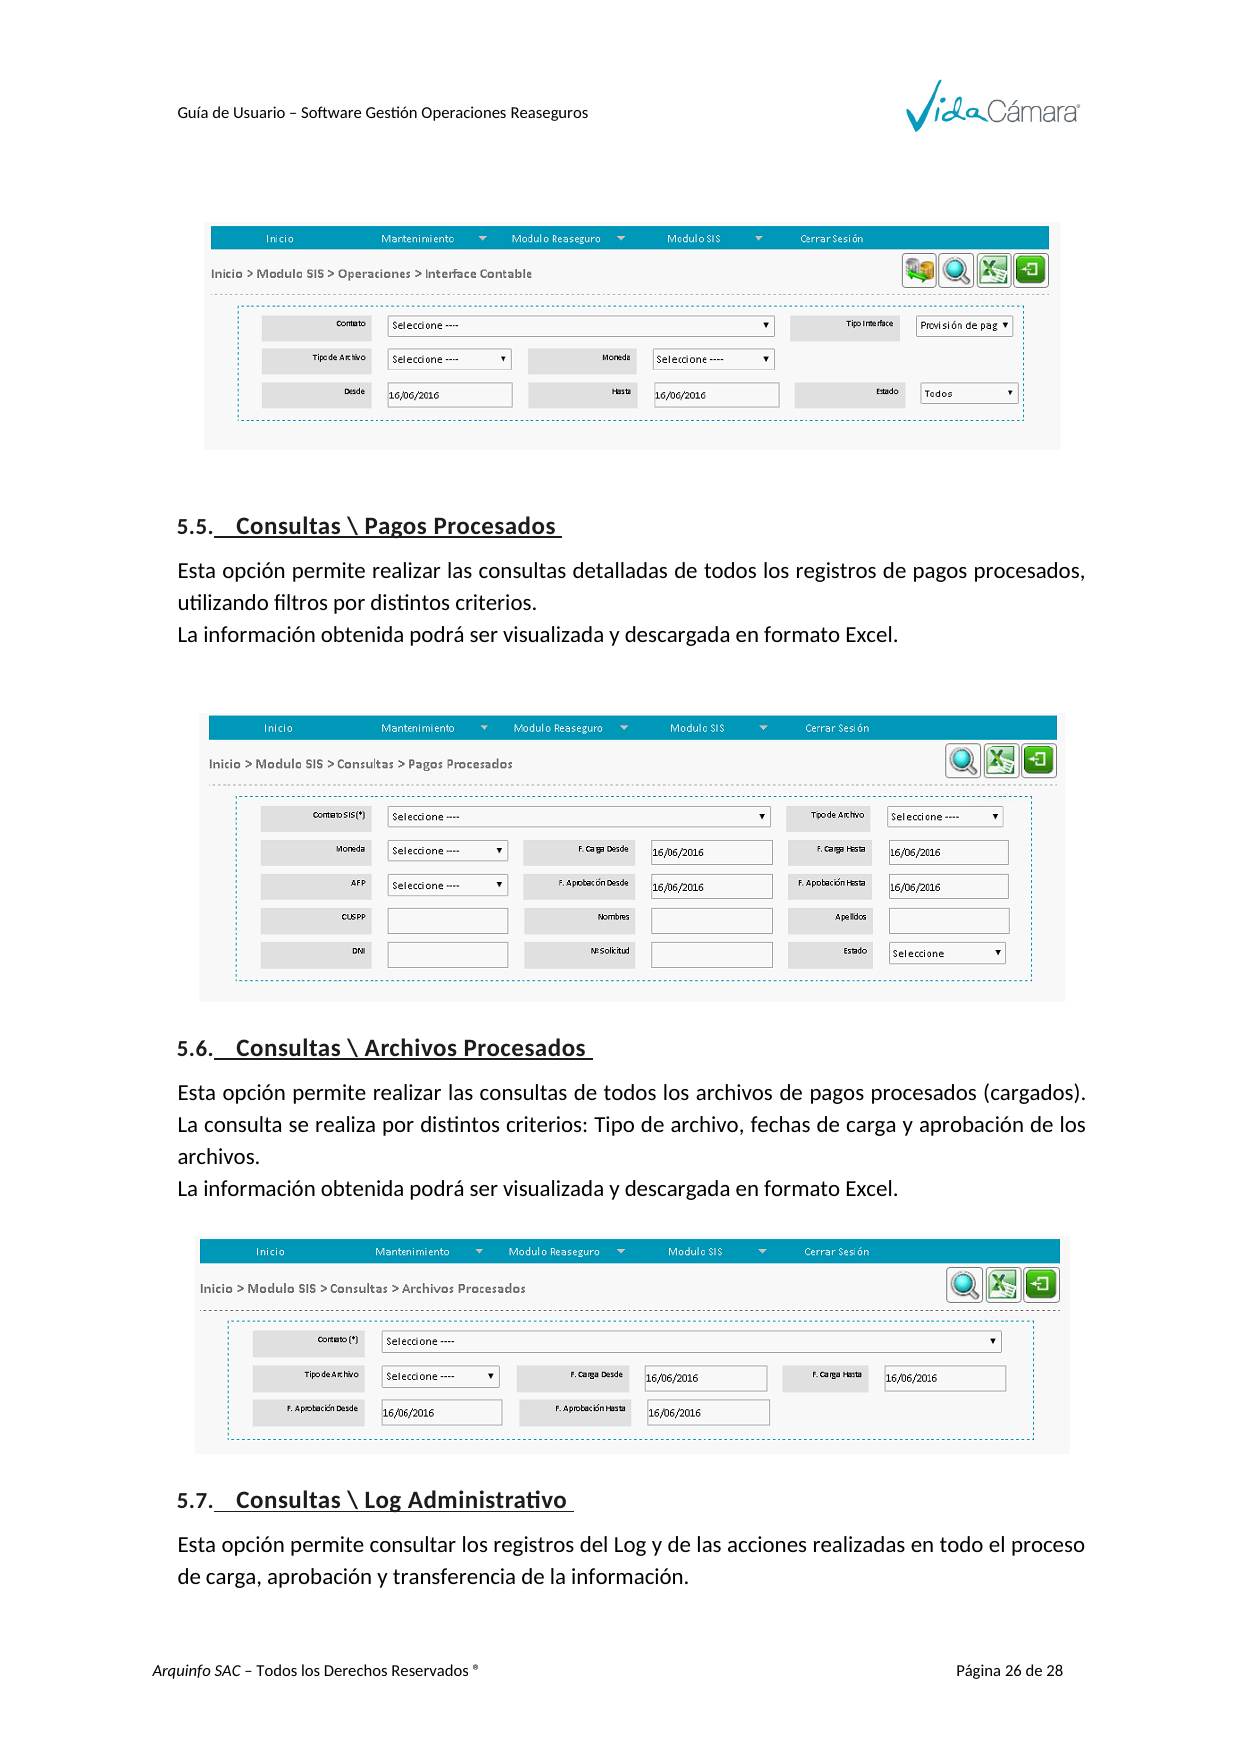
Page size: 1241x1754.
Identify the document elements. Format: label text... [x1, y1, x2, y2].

subtitle Consultas \ Archivos Procesados [177, 1032, 1087, 1062]
text Esta opción permite realizar las consultas de todos los archivos de pagos procesados (cargados). La consulta se realiza por distintos criterios: Tipo de archivo, fechas de carga y aprobación de los archivos. [177, 1078, 1087, 1170]
picture [204, 222, 1061, 450]
subtitle Consultas \ Log Administrativo [177, 1484, 1087, 1515]
text La información obtenida podrá ser visualizada y descargada en formato Excel. [177, 620, 1087, 648]
picture [898, 75, 1083, 138]
picture [194, 1236, 1070, 1454]
subtitle Consultas \ Pagos Procesados [177, 510, 1087, 541]
text Esta opción permite realizar las consultas de todos los registros de pagos procesados, utilizando filtros por distintos criterios. [177, 556, 1087, 616]
text La información obtenida podrá ser visualizada y descargada en formato Excel. [177, 1174, 1087, 1202]
picture [199, 713, 1066, 1002]
text Esta opción permite consulta los registros de Log de las acciones realizadas en todo el proceso de carga, aprobación y transferencia de la información. [177, 1530, 1087, 1591]
